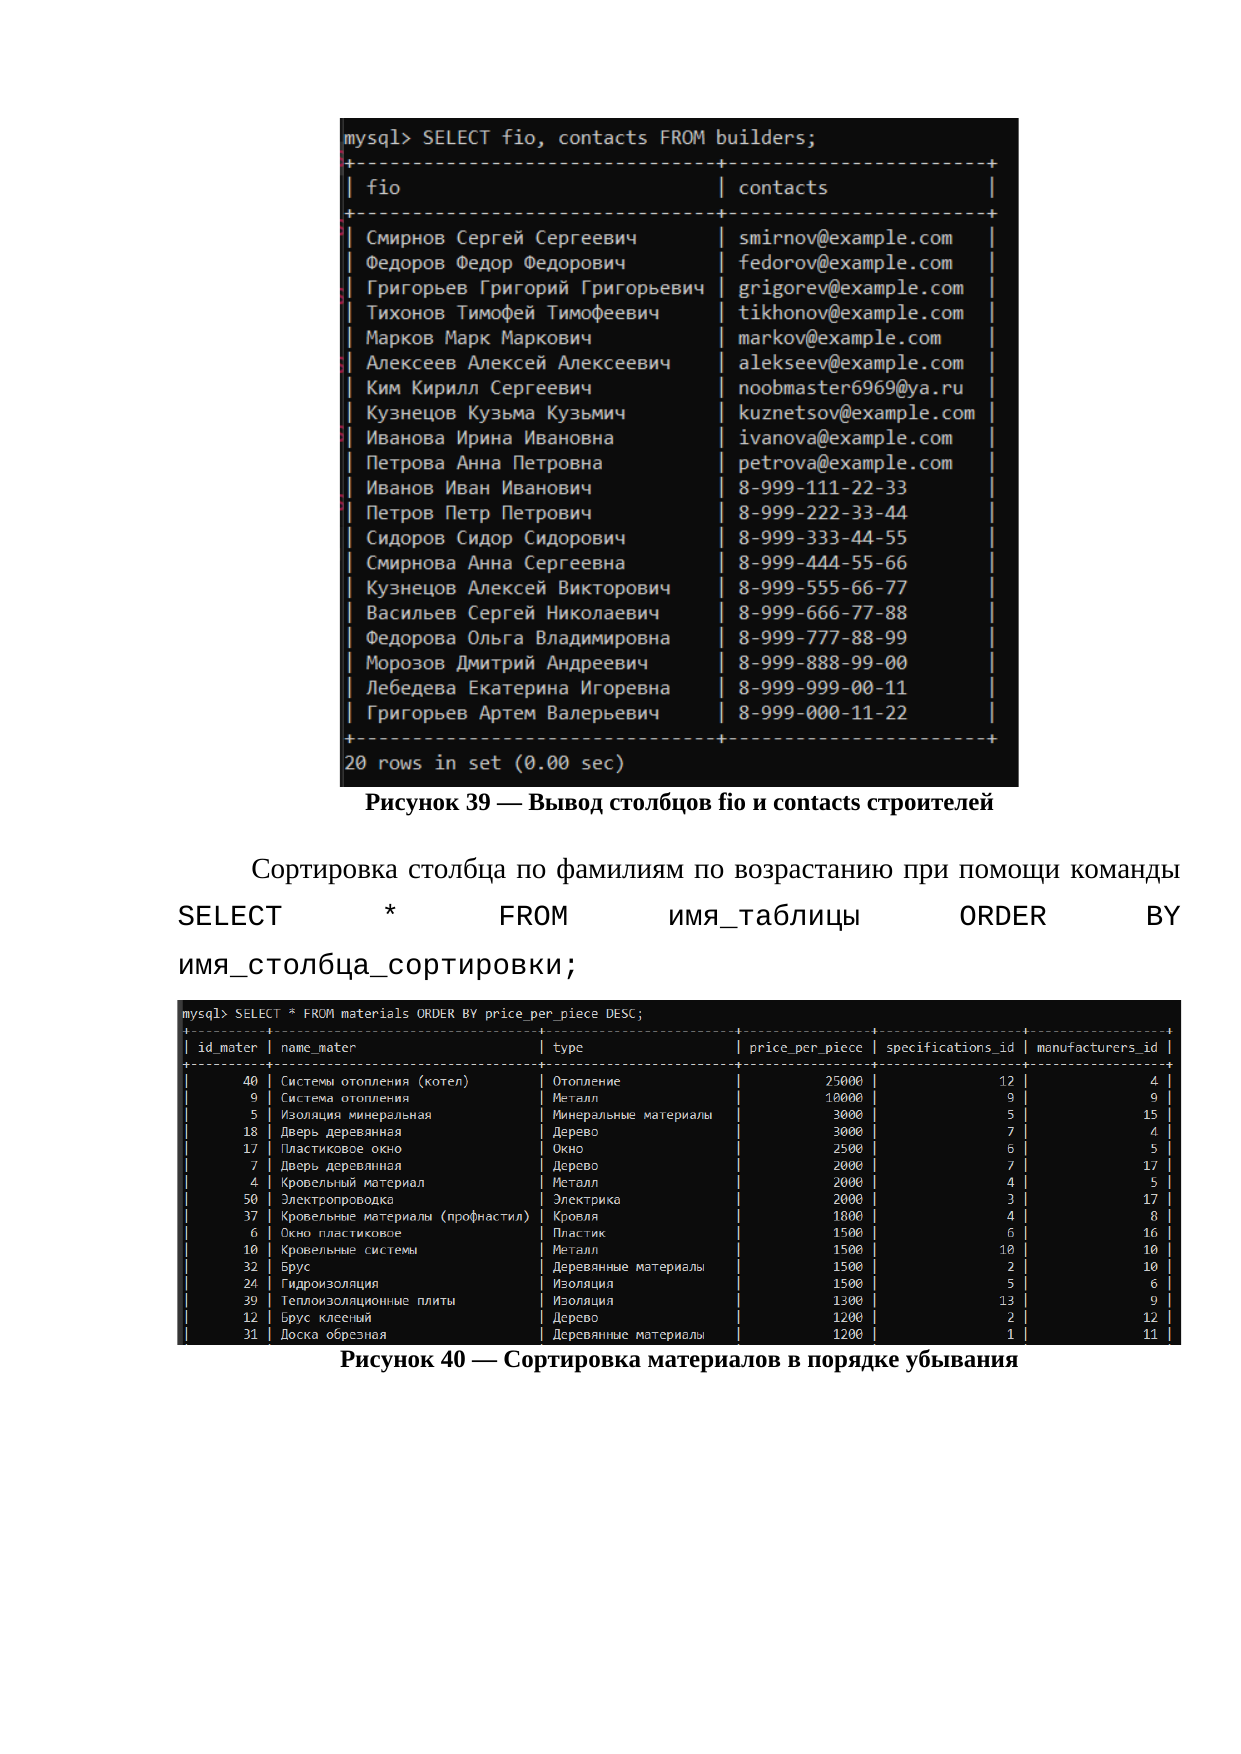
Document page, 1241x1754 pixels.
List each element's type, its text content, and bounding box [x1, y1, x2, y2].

text Рисунок 40 — Сортировка материалов в порядке убывания [177, 1345, 1181, 1373]
text Сортировка столбца по фамилиям по возрастанию при помощи команды SELECT * FROM имя_таблицы ORDER BY имя_столбца_сортировки; [177, 851, 1181, 983]
picture [339, 118, 1019, 787]
text Рисунок 39 — Вывод столбцов fio и contacts строителей [177, 787, 1181, 816]
picture [177, 1000, 1182, 1345]
